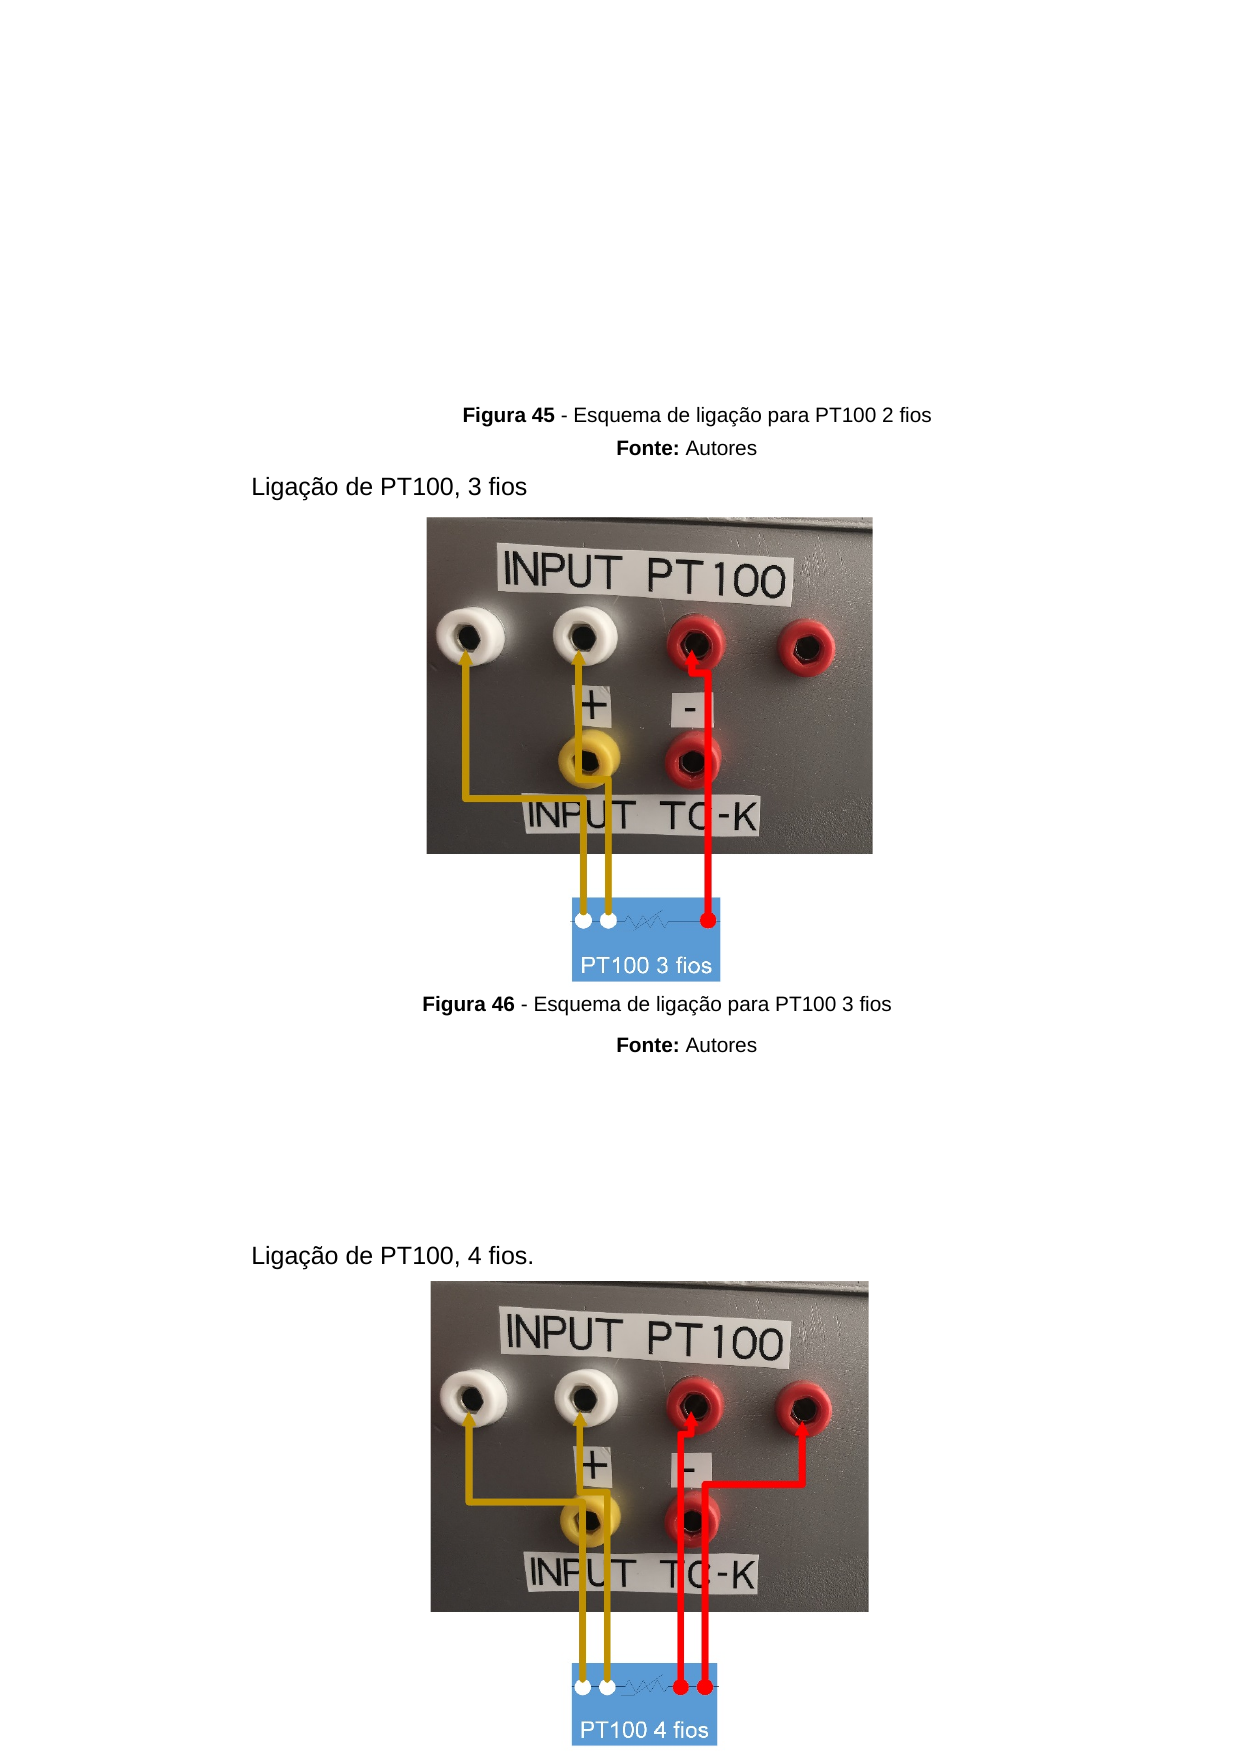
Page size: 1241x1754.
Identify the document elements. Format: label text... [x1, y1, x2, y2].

text Fonte: Autores [177, 436, 1122, 460]
text Fonte: Autores [177, 1032, 1122, 1056]
picture [430, 1281, 869, 1754]
picture [426, 517, 873, 990]
text Ligação de PT100, 3 fios [177, 472, 1122, 501]
text Ligação de PT100, 4 fios. [177, 1241, 1122, 1270]
